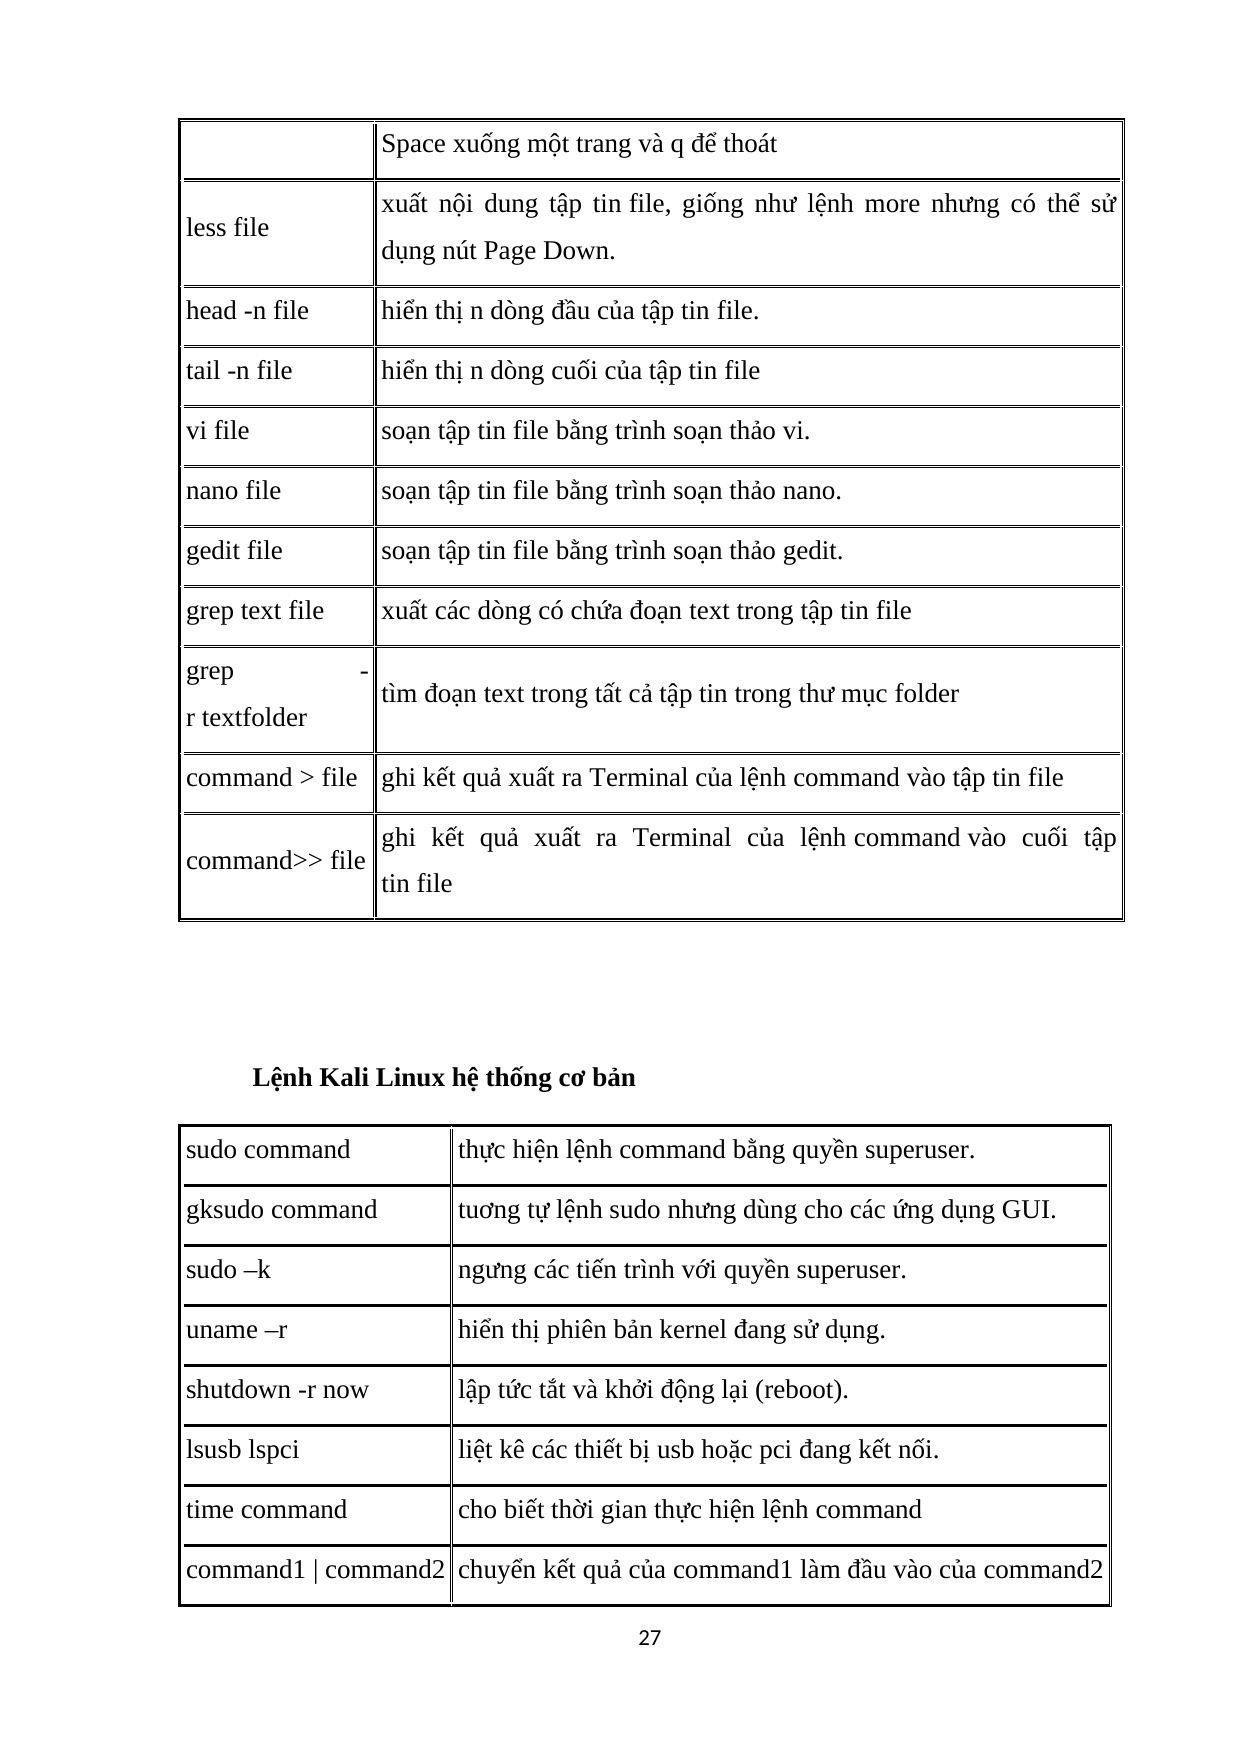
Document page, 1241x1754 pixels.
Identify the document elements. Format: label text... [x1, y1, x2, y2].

table_cell xuất các dòng có chứa đoạn text trong tập tin file [375, 585, 1123, 645]
table_cell cho biết thời gian thực hiện lệnh command [453, 1484, 1109, 1544]
table_cell liệt kê các thiết bị usb hoặc pci đang kết nối. [453, 1424, 1109, 1484]
table_cell ghi kết quả xuất ra Terminal của lệnh command vào tập tin file [377, 751, 1122, 811]
table_cell less file [181, 178, 373, 285]
table_cell lsusb lspci [181, 1424, 450, 1484]
table_cell lập tức tắt và khởi động lại (reboot). [453, 1364, 1109, 1424]
table_cell xuất nội dung tập tin file, giống như lệnh more nhưng có thể sử dụng nút Page Down. [377, 178, 1122, 285]
table_cell tail -n file [180, 345, 375, 405]
table_cell grep -r textfolder [180, 645, 375, 751]
table_header thực hiện lệnh command bằng quyền superuser. [452, 1127, 1109, 1184]
table_cell hiển thị n dòng đầu của tập tin file. [375, 285, 1123, 345]
table_cell sudo –k [181, 1244, 450, 1304]
table_cell more file [181, 120, 375, 178]
table_cell soạn tập tin file bằng trình soạn thảo gedit. [375, 525, 1123, 585]
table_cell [375, 122, 1122, 178]
table_cell soạn tập tin file bằng trình soạn thảo nano. [375, 465, 1123, 525]
table_cell head -n file [180, 285, 375, 345]
table_cell hiển thị phiên bản kernel đang sử dụng. [453, 1304, 1109, 1364]
table_cell gedit file [180, 525, 375, 585]
table_header sudo command [181, 1127, 452, 1184]
table_cell hiển thị n dòng cuối của tập tin file [375, 345, 1123, 405]
table_cell command > file [181, 751, 373, 811]
table_cell chuyển kết quả của command1 làm đầu vào của command2 [452, 1544, 1109, 1604]
table_cell soạn tập tin file bằng trình soạn thảo vi. [375, 405, 1123, 465]
table_cell shutdown -r now [181, 1364, 450, 1424]
table_cell vi file [180, 405, 375, 465]
table_cell gksudo command [181, 1184, 450, 1244]
table_cell nano file [180, 465, 375, 525]
table_cell command>> file [181, 811, 375, 918]
table_cell ghi kết quả xuất ra Terminal của lệnh command vào cuối tập tin file [375, 811, 1122, 918]
table_cell uname –r [181, 1304, 450, 1364]
table_cell command1 | command2 [181, 1544, 452, 1604]
text Lệnh Kali Linux hệ thống cơ bản [177, 1062, 1122, 1093]
table_cell ngưng các tiến trình với quyền superuser. [453, 1244, 1109, 1304]
table_cell tuơng tự lệnh sudo nhưng dùng cho các ứng dụng GUI. [453, 1184, 1109, 1244]
table_cell time command [181, 1484, 450, 1544]
table_cell grep text file [180, 585, 375, 645]
table_cell tìm đoạn text trong tất cả tập tin trong thư mục folder [375, 645, 1123, 751]
